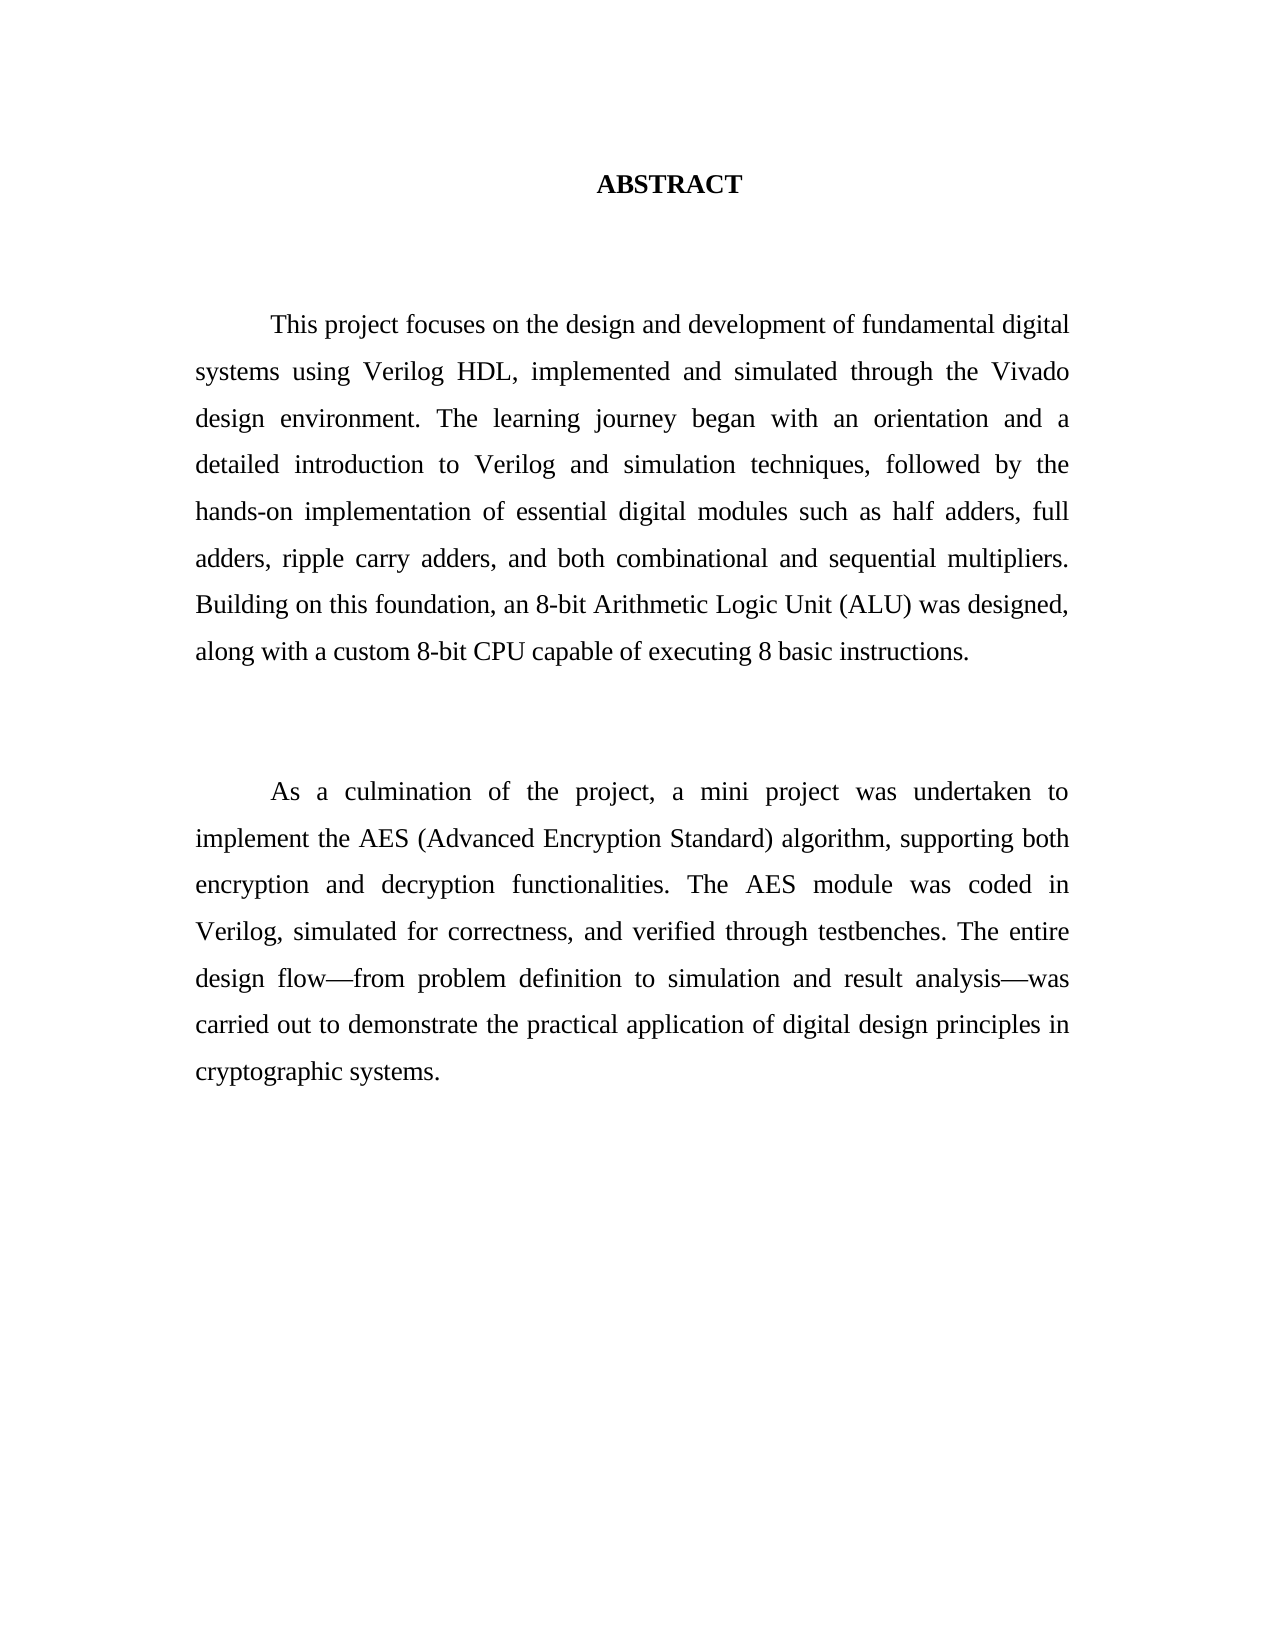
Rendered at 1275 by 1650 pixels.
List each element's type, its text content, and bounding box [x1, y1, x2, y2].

text ABSTRACT [187, 168, 1152, 200]
text This project focuses on the design and development of fundamental digital systems using Verilog HDL, implemented and simulated through the Vivado design environment. The learning journey began with an orientation and a detailed introduction to Verilog and simulation techniques, followed by the hands-on implementation of essential digital modules such as half adders, full adders, ripple carry adders, and both combinational and sequential multipliers. Building on this foundation, an 8-bit Arithmetic Logic Unit (ALU) was designed, along with a custom 8-bit CPU capable of executing 8 basic instructions. [195, 309, 1070, 666]
text As a culmination of the project, a mini project was undertaken to implement the AES (Advanced Encryption Standard) algorithm, supporting both encryption and decryption functionalities. The AES module was coded in Verilog, simulated for correctness, and verified through testbenches. The entire design flow—from problem definition to simulation and result analysis—was carried out to demonstrate the practical application of digital design principles in cryptographic systems. [195, 775, 1070, 1086]
